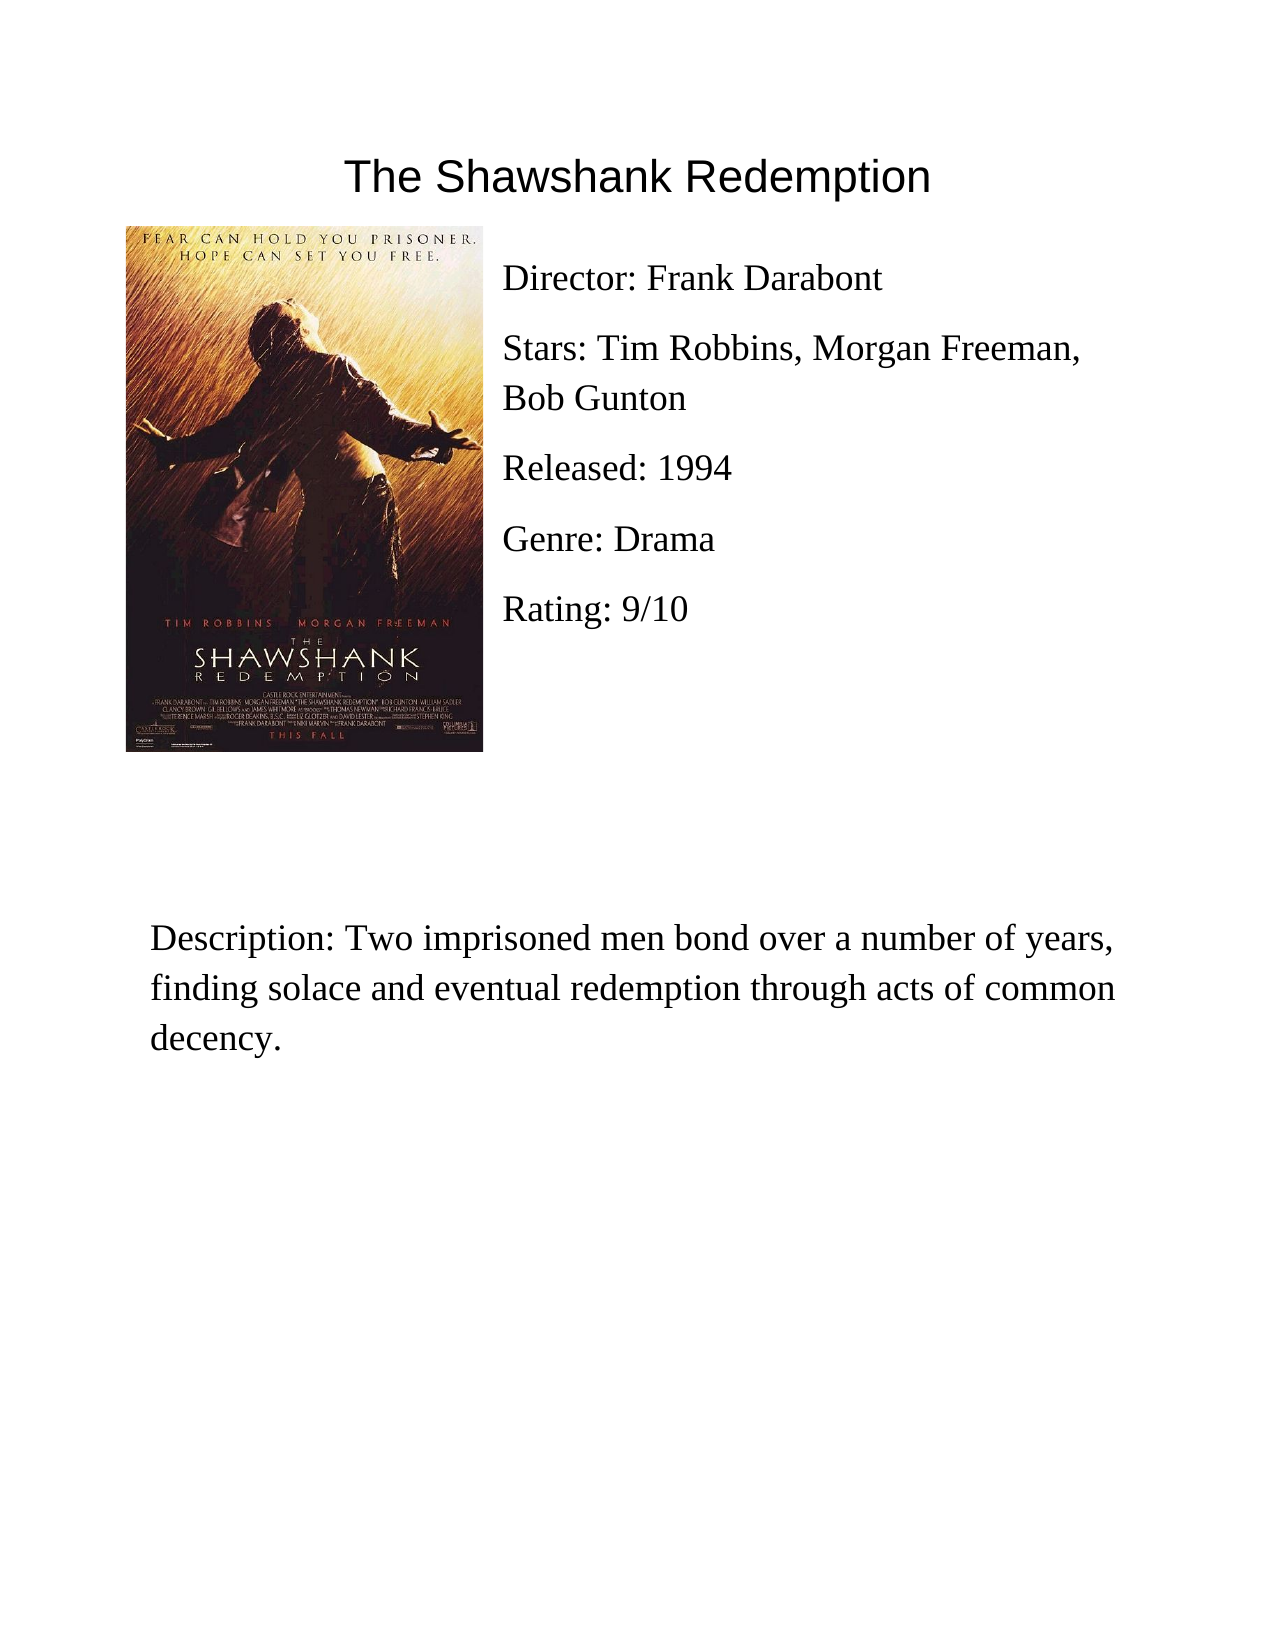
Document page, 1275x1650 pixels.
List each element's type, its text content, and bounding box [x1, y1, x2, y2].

text The Shawshank Redemption [150, 150, 1125, 203]
picture [123, 226, 483, 749]
text Released: 1994 [483, 446, 1125, 489]
text Genre: Drama [483, 516, 1125, 559]
text Description: Two imprisoned men bond over a number of years, finding solace and eventual redemption through acts of common decency. [150, 916, 1125, 1058]
text Director: Frank Darabont [483, 255, 1125, 298]
text Rating: 9/10 [483, 587, 1125, 630]
text Stars: Tim Robbins, Morgan Freeman, Bob Gunton [483, 326, 1125, 418]
